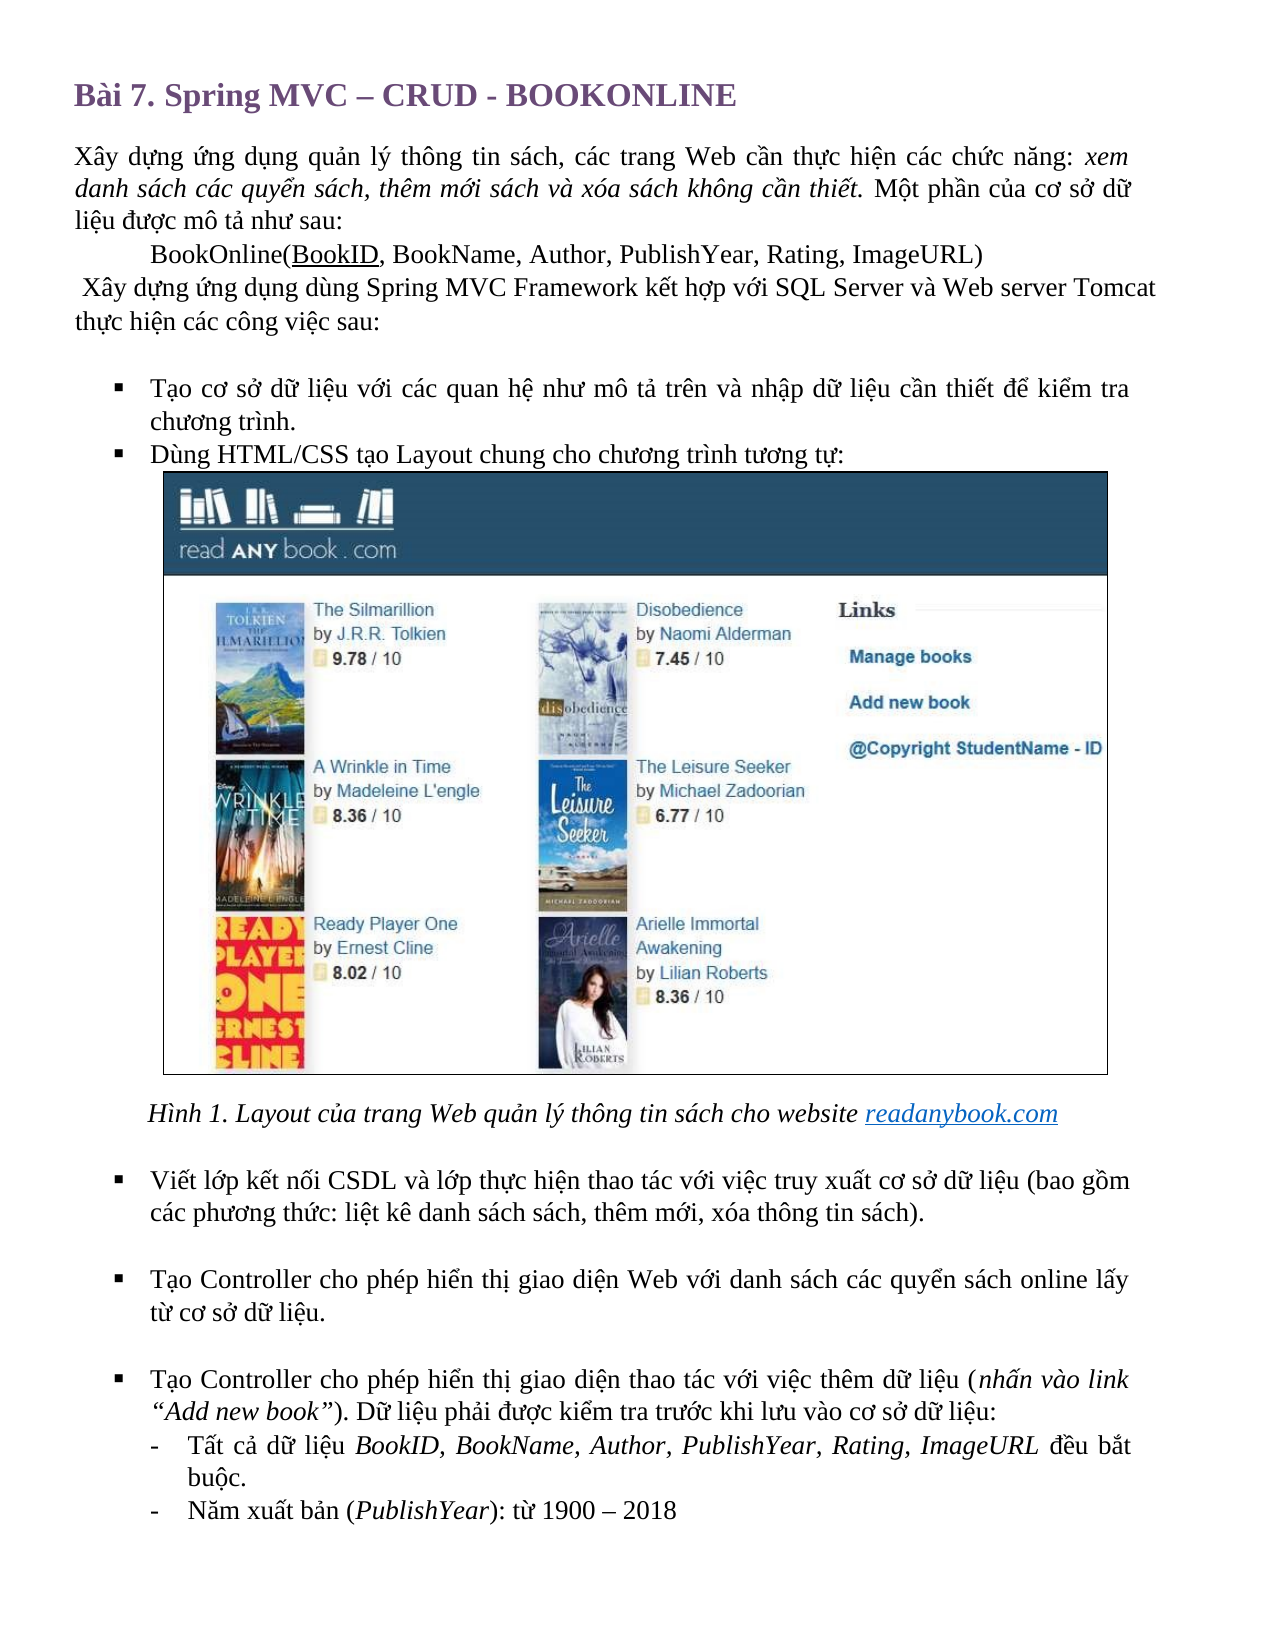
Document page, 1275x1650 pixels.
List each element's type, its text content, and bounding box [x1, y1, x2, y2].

list Tất cả dữ liệu BookID, BookName, Author, PublishYear, Rating, ImageURL đều bắt buộc. [150, 1429, 1131, 1492]
text Hình 1. Layout của trang Web quản lý thông tin sách cho website readanybook.com [75, 1097, 1130, 1128]
subtitle Bài 7. Spring MVC – CRUD - BOOKONLINE [73, 75, 1133, 113]
list Năm xuất bản (PublishYear): từ 1900 – 2018 [150, 1494, 1131, 1526]
picture [164, 473, 1107, 1074]
list Tạo cơ sở dữ liệu với các quan hệ như mô tả trên và nhập dữ liệu cần thiết để kiểm tra chương trình. [112, 372, 1131, 436]
list Tạo Controller cho phép hiển thị giao diện Web với danh sách các quyển sách online lấy từ cơ sở dữ liệu. [112, 1263, 1131, 1327]
list Dùng HTML/CSS tạo Layout chung cho chương trình tương tự: [112, 438, 1131, 469]
list Tạo Controller cho phép hiển thị giao diện thao tác với việc thêm dữ liệu (nhấn vào link “Add new book”). Dữ liệu phải được kiểm tra trước khi lưu vào cơ sở dữ liệu: [112, 1363, 1131, 1426]
text Xây dựng ứng dụng dùng Spring MVC Framework kết hợp với SQL Server và Web server Tomcat thực hiện các công việc sau: [75, 271, 1200, 336]
text BookOnline(BookID, BookName, Author, PublishYear, Rating, ImageURL) [150, 238, 1131, 269]
list Viết lớp kết nối CSDL và lớp thực hiện thao tác với việc truy xuất cơ sở dữ liệu (bao gồm các phương thức: liệt kê danh sách sách, thêm mới, xóa thông tin sách). [112, 1164, 1131, 1227]
text Xây dựng ứng dụng quản lý thông tin sách, các trang Web cần thực hiện các chức năng: xem danh sách các quyển sách, thêm mới sách và xóa sách không cần thiết. Một phần của cơ sở dữ liệu được mô tả như sau: [73, 140, 1131, 236]
